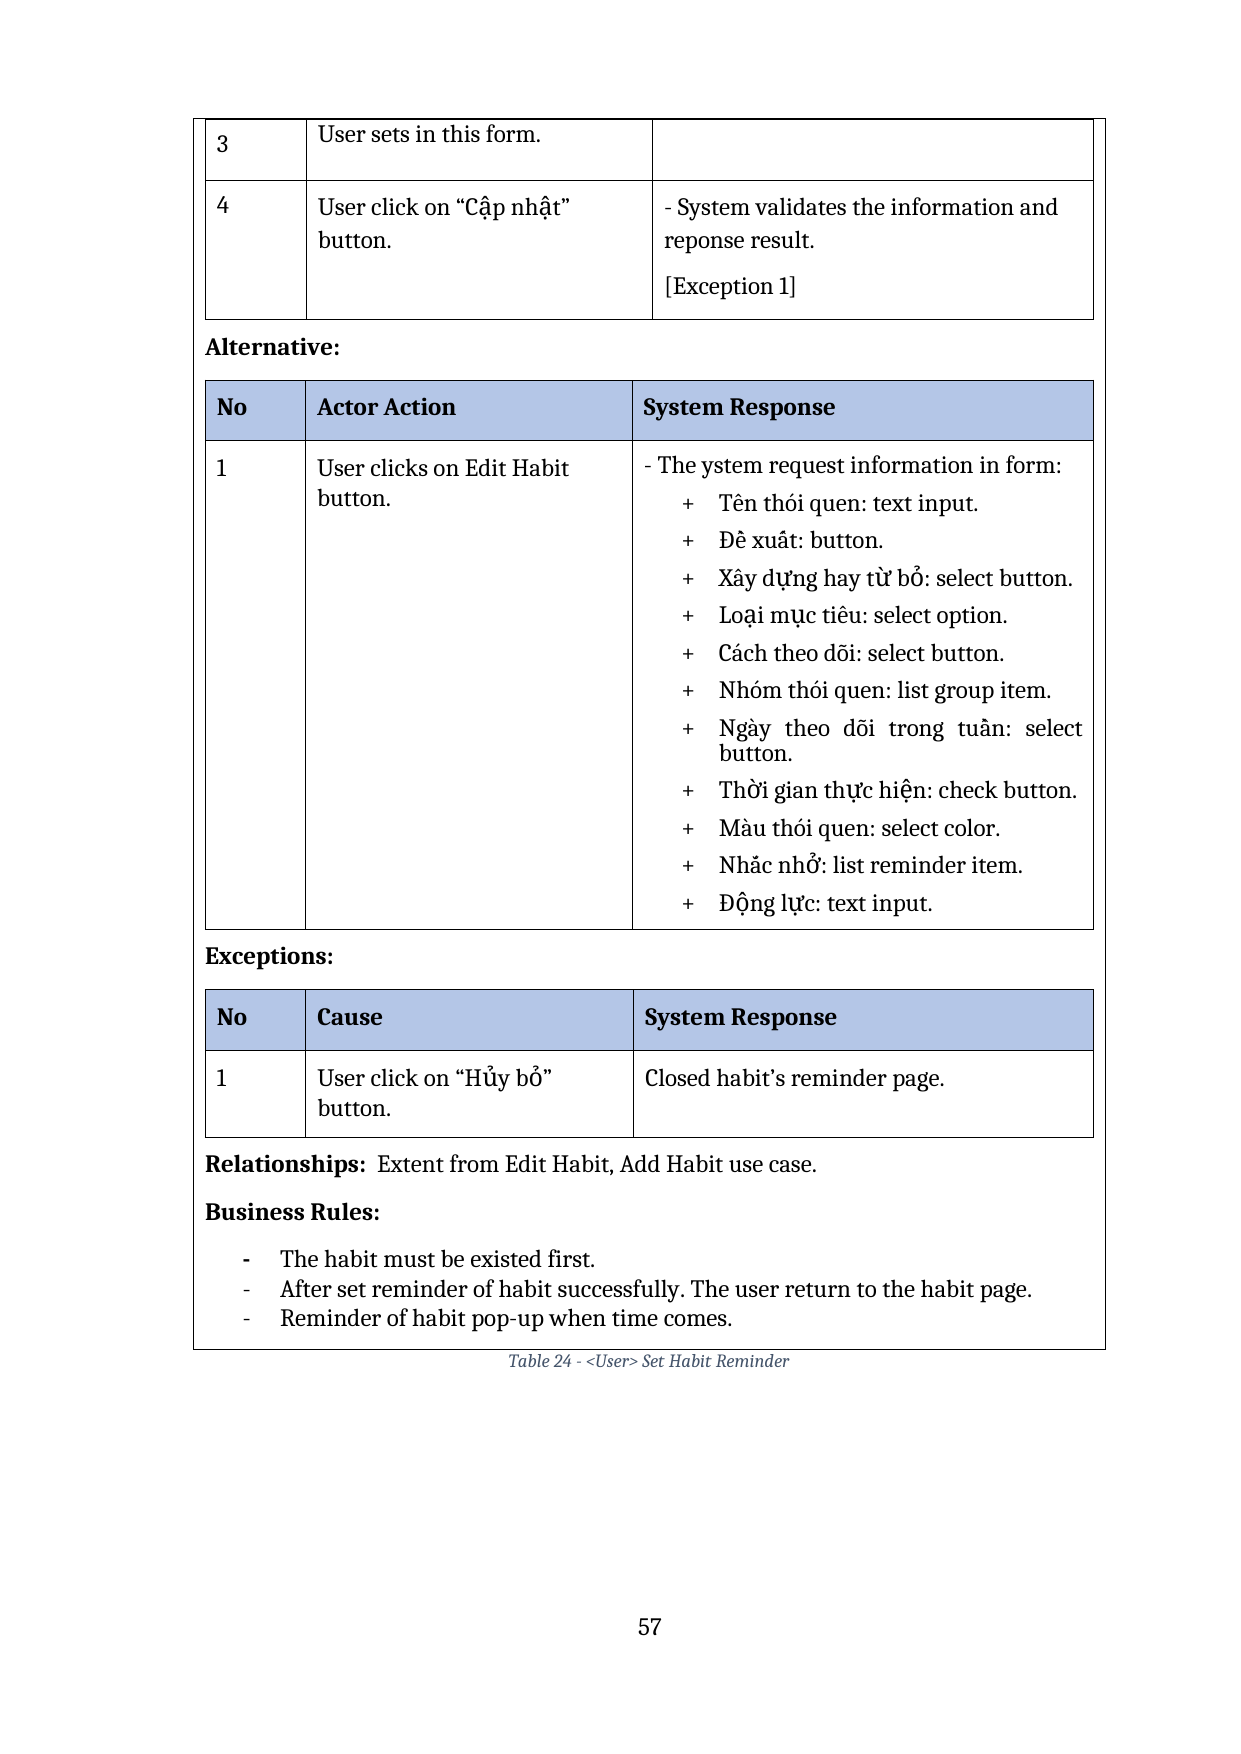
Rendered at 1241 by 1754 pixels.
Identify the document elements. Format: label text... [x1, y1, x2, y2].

text Table - <User> Set Habit Reminder [177, 1350, 1122, 1372]
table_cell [194, 119, 1105, 1349]
